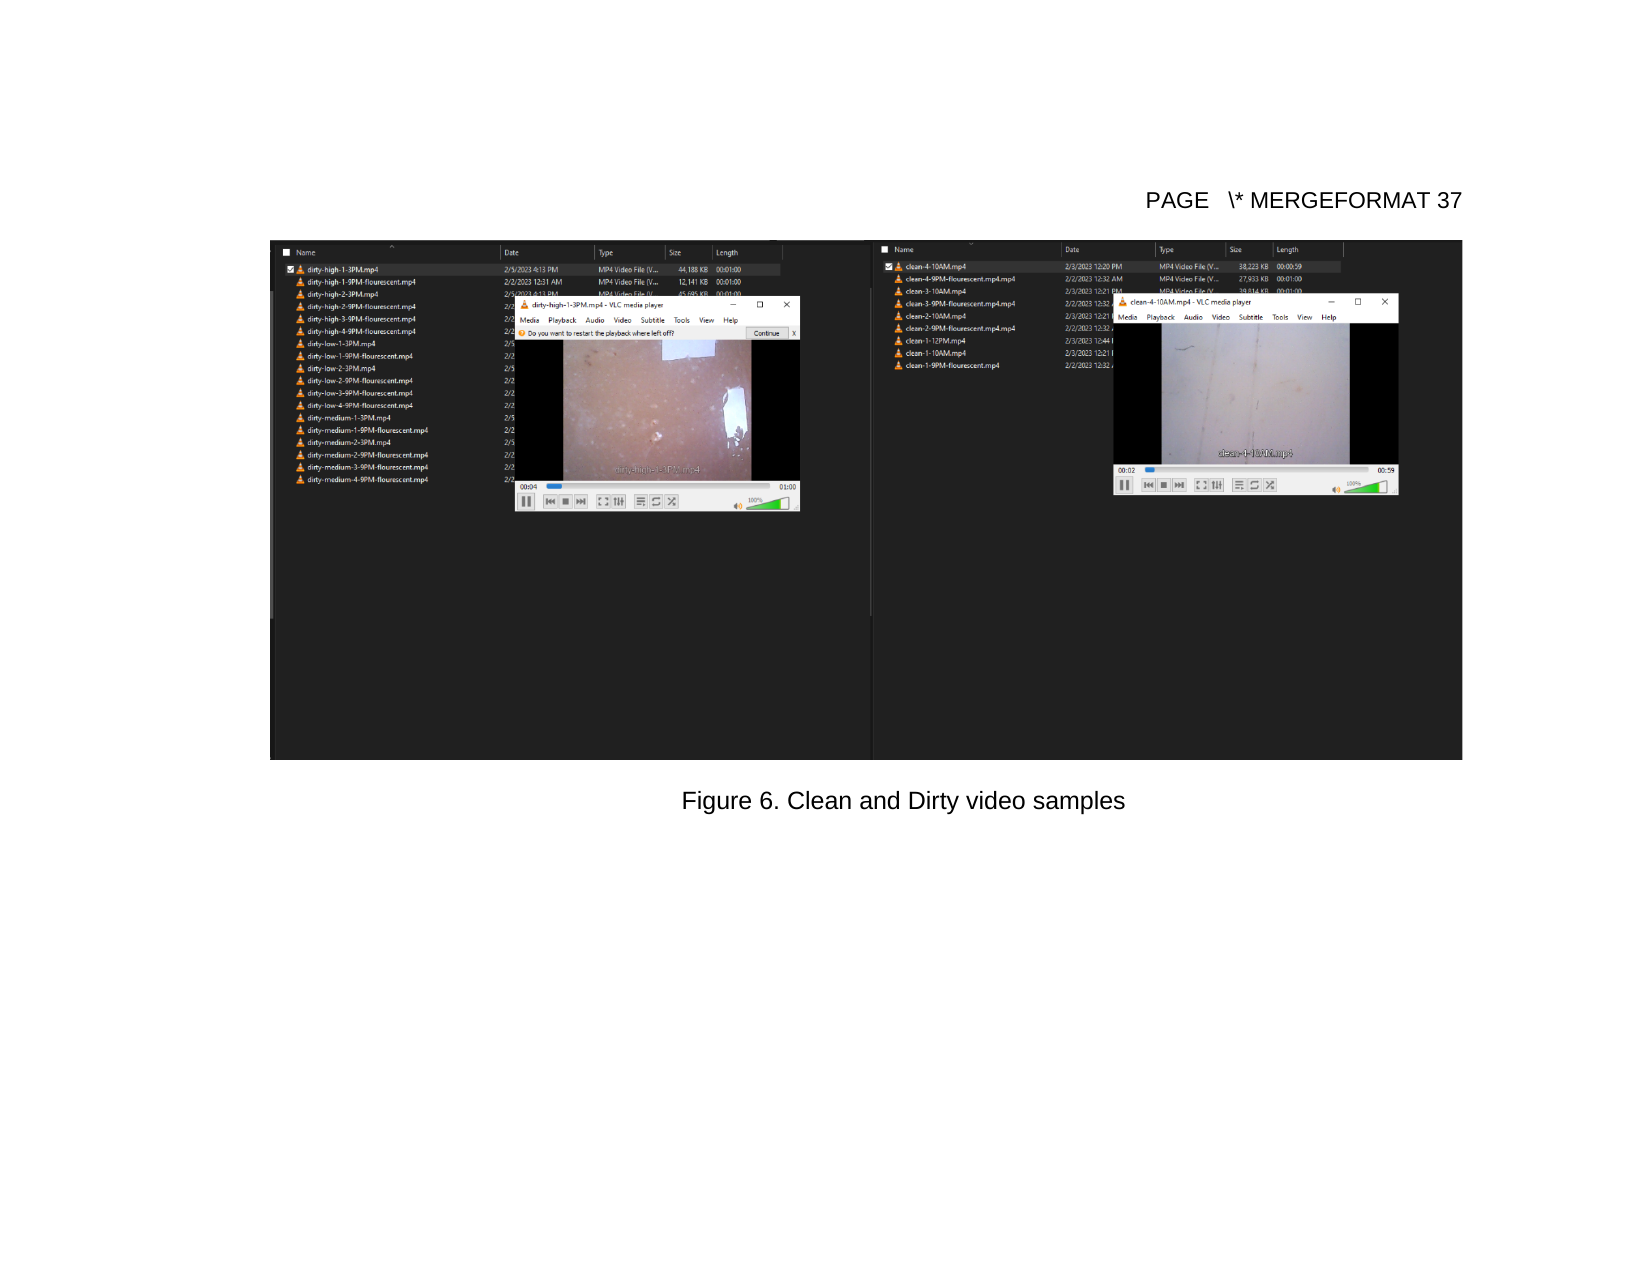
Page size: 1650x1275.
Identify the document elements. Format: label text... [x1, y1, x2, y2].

picture [270, 240, 1463, 760]
text Figure 6. Clean and Dirty video samples [270, 786, 1462, 815]
